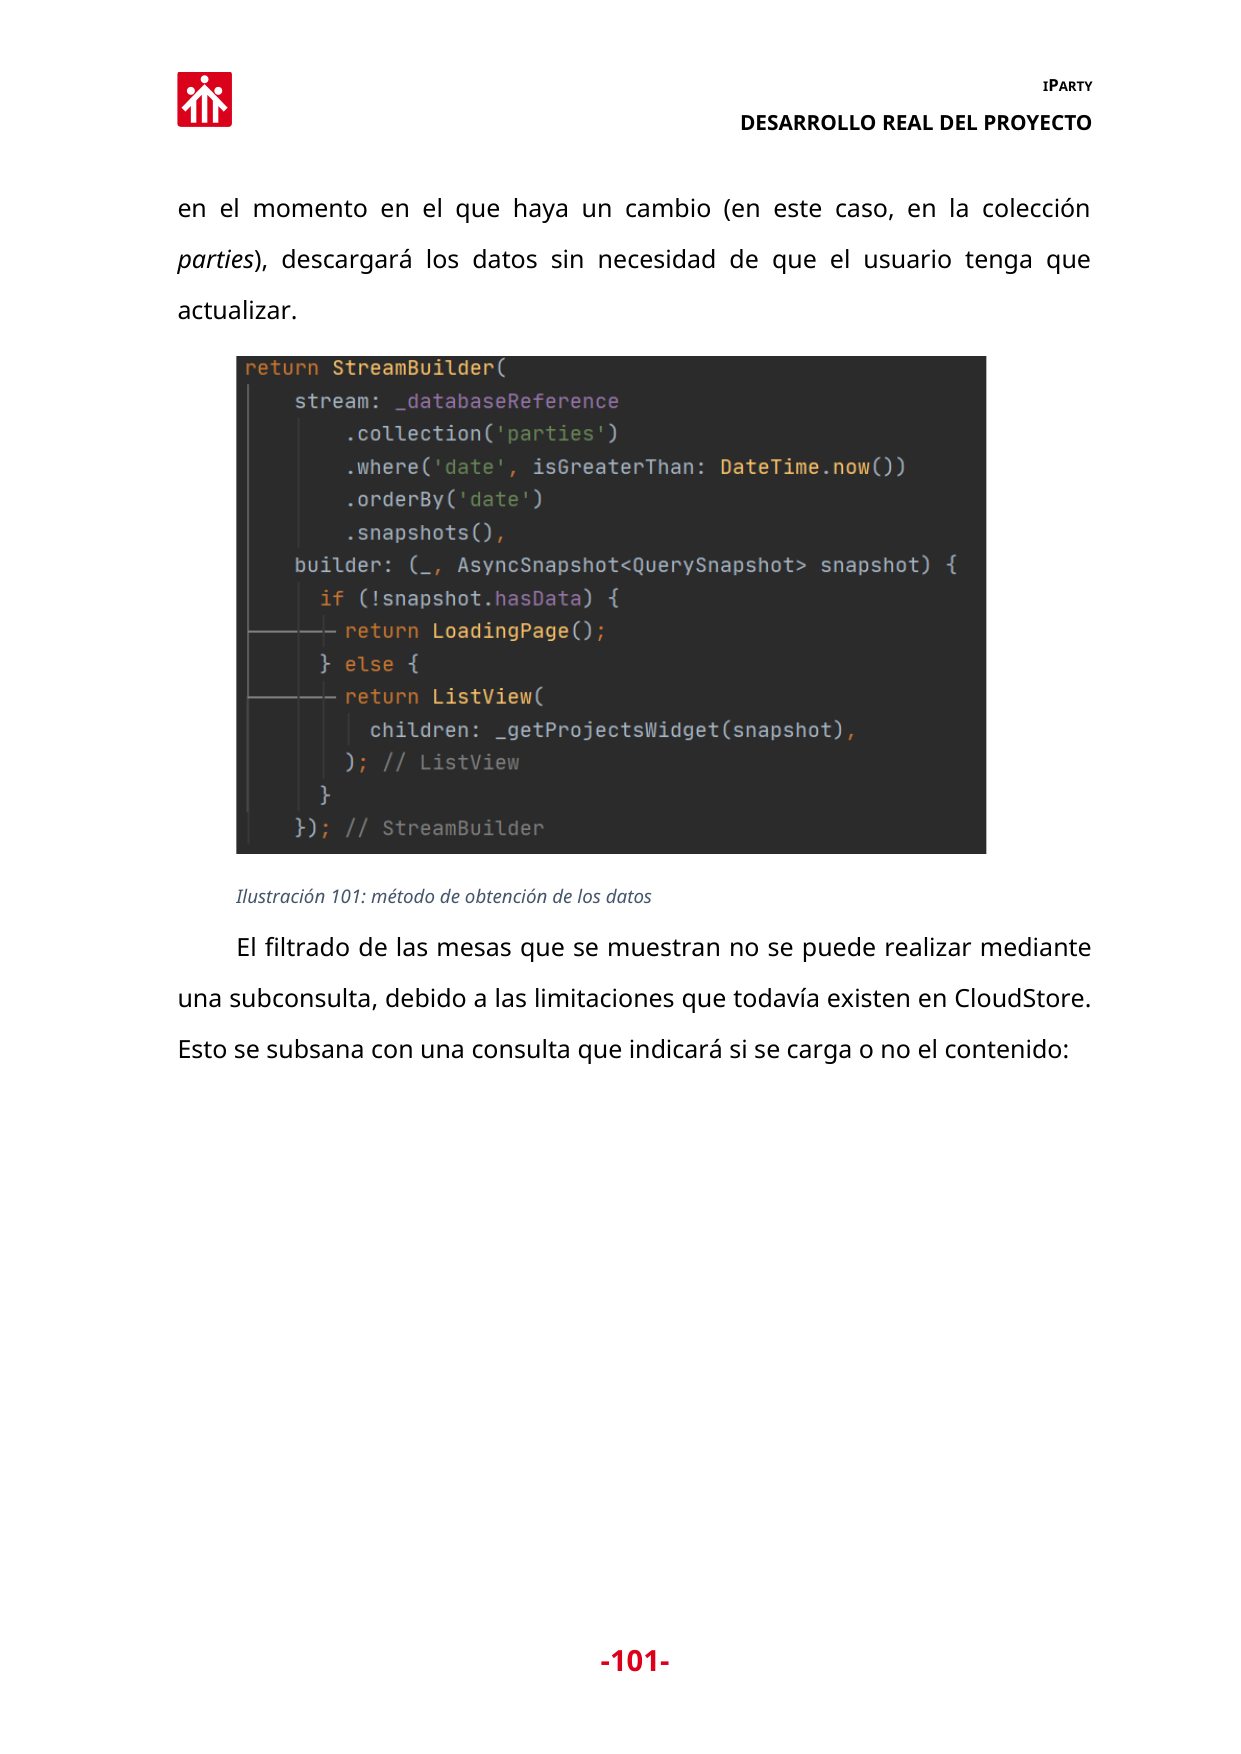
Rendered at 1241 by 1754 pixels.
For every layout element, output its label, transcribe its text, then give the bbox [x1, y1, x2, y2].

picture [177, 72, 232, 127]
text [177, 191, 1092, 327]
text El filtrado de las mesas que se muestran no se puede realizar mediante una subconsulta, debido a las limitaciones que todavía existen en CloudStore. Esto se subsana con una consulta que indicará si se carga o no el contenido: [177, 929, 1092, 1065]
text Ilustración 101: método de obtención de los datos [177, 883, 1092, 908]
picture [236, 356, 987, 854]
